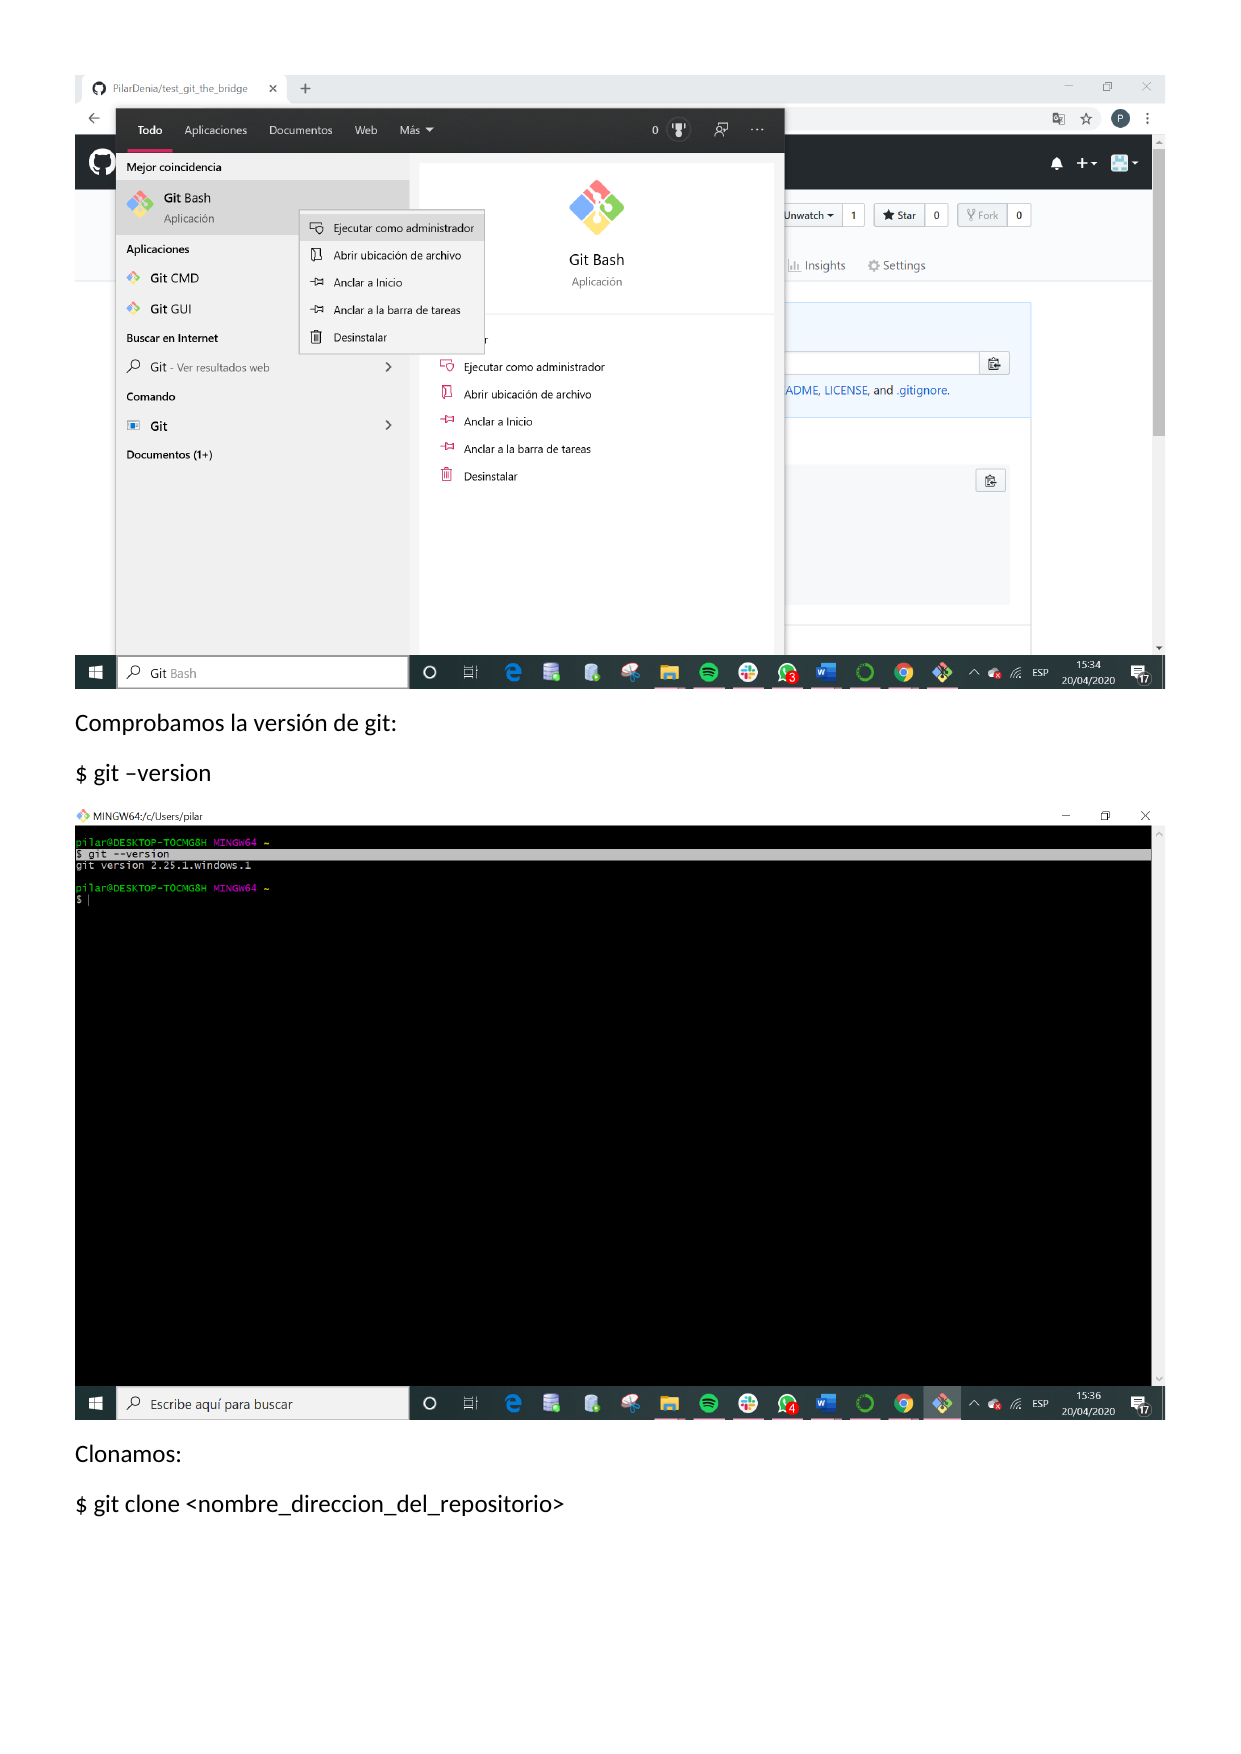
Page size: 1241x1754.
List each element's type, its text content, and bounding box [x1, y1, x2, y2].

text Comprobamos la versión de git: [75, 707, 1165, 738]
text $ git clone <nombre_direccion_del_repositorio> [75, 1488, 1165, 1518]
picture [75, 806, 1166, 1420]
picture [75, 75, 1166, 689]
text Clonamos: [75, 1438, 1165, 1469]
text $ git –version [75, 757, 1165, 787]
